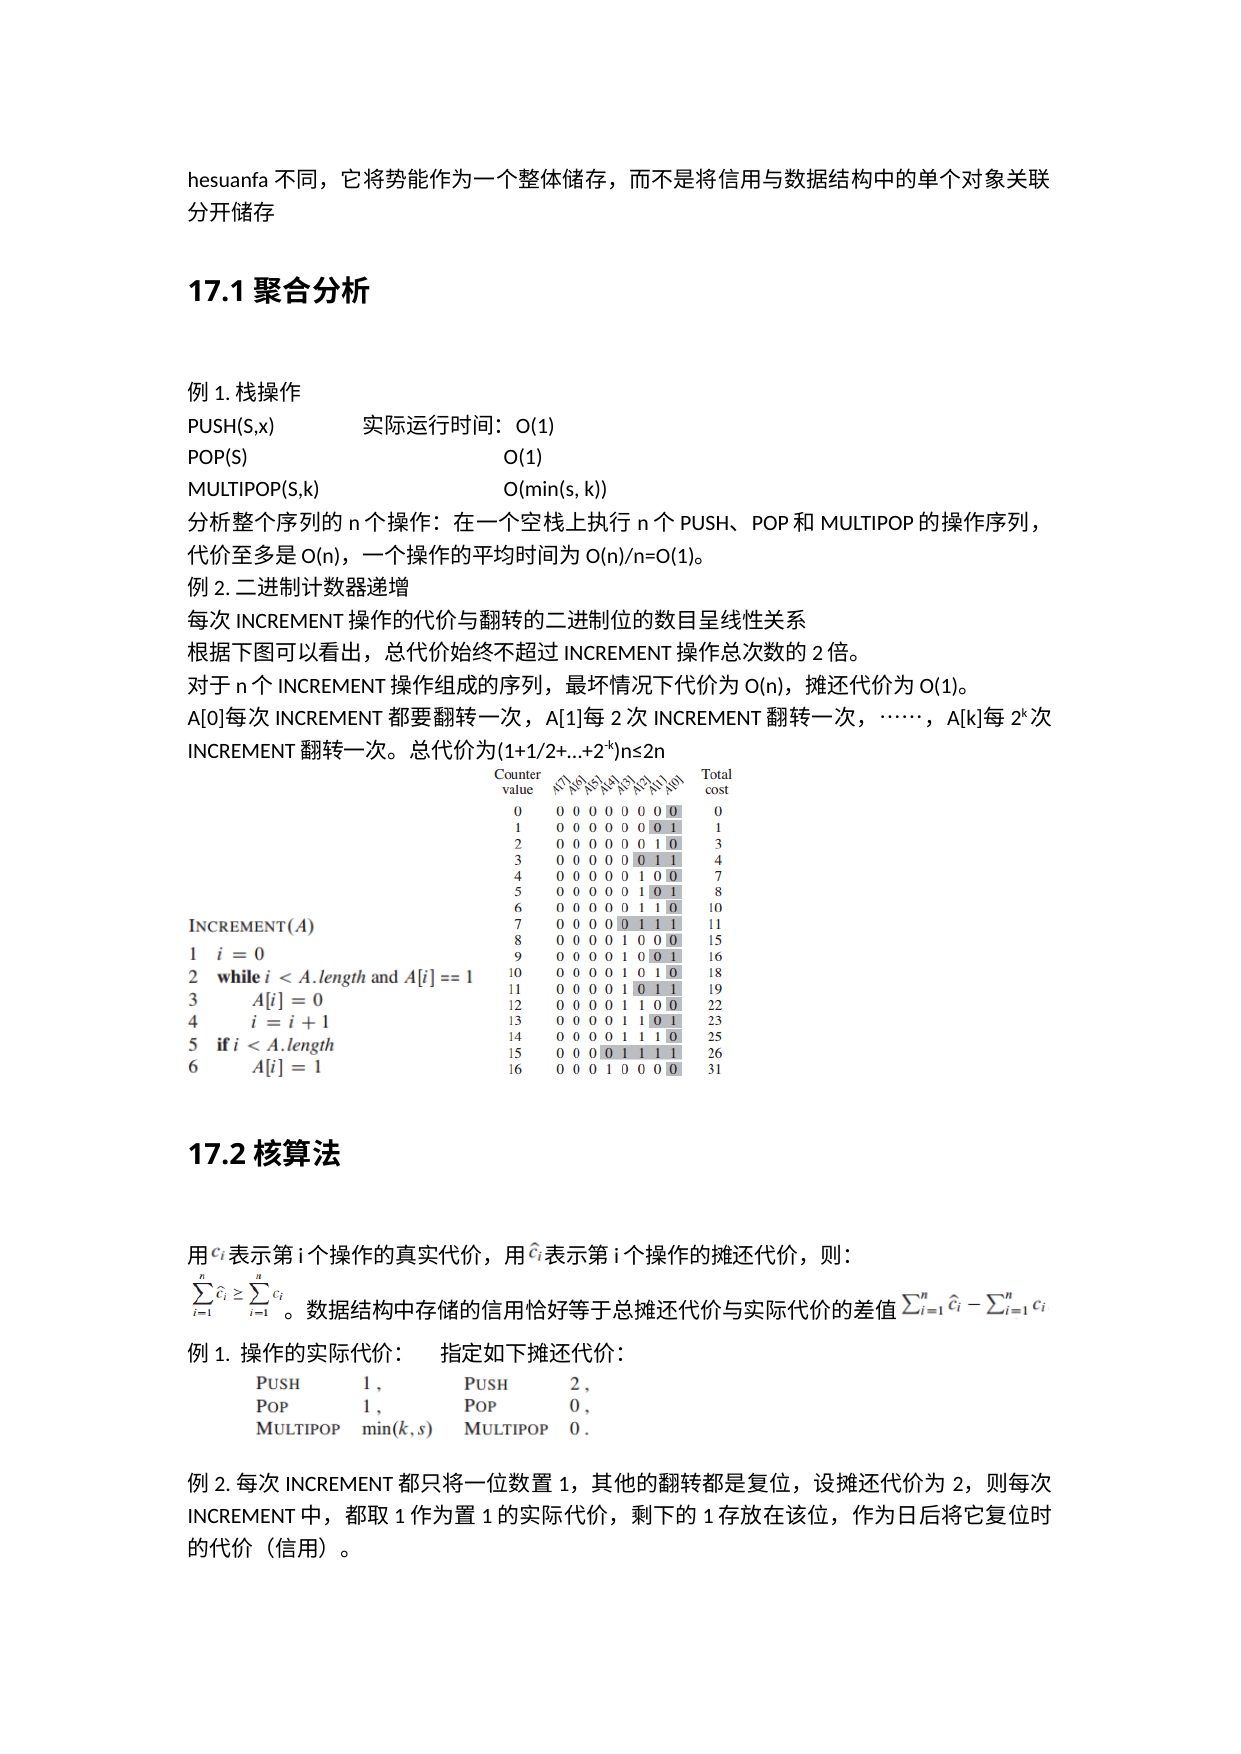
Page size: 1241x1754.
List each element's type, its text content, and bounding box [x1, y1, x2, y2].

picture [209, 1245, 229, 1264]
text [187, 162, 1053, 227]
picture [526, 1241, 544, 1264]
picture [896, 1289, 1049, 1319]
text MULTIPOP(S,k) O(min(s, k)) [187, 472, 1053, 505]
picture [187, 1270, 285, 1319]
picture [489, 765, 733, 1081]
subtitle 17.2 核算法 [187, 1119, 1053, 1184]
picture [187, 915, 485, 1081]
text 例1. 栈操作 [187, 375, 1053, 407]
text 。数据结构中存储的信用恰好等于总摊还代价与实际代价的差值 [187, 1271, 1053, 1336]
text 例1. 操作的实际代价： 指定如下摊还代价： [187, 1336, 1053, 1368]
text 例2. 每次INCREMENT都只将一位数置1，其他的翻转都是复位，设摊还代价为2，则每次INCREMENT中，都取1作为置1的实际代价，剩下的1存放在该位，作为日后将它复位时的代价（信用）。 [187, 1466, 1053, 1563]
text POP(S) O(1) [187, 440, 1053, 472]
text 分析整个序列的n个操作：在一个空栈上执行n个PUSH、POP和MULTIPOP的操作序列，代价至多是O(n)，一个操作的平均时间为O(n)/n=O(1)。 [187, 505, 1053, 570]
text 每次INCREMENT操作的代价与翻转的二进制位的数目呈线性关系 [187, 602, 1053, 635]
picture [459, 1371, 597, 1444]
subtitle 17.1 聚合分析 [187, 256, 1053, 321]
text A[0]每次INCREMENT都要翻转一次，A[1]每2次INCREMENT翻转一次，……，A[k]每2k次INCREMENT翻转一次。总代价为(1+1/2+…+2-k)n≤2n [187, 700, 1053, 765]
text 对于n个INCREMENT操作组成的序列，最坏情况下代价为O(n)，摊还代价为O(1)。 [187, 667, 1053, 700]
text 根据下图可以看出，总代价始终不超过INCREMENT操作总次数的2倍。 [187, 635, 1053, 667]
text PUSH(S,x) 实际运行时间：O(1) [187, 407, 1053, 440]
text 用表示第i个操作的真实代价，用表示第i个操作的摊还代价，则： [187, 1238, 1053, 1271]
picture [253, 1368, 440, 1444]
text 例2. 二进制计数器递增 [187, 570, 1053, 602]
